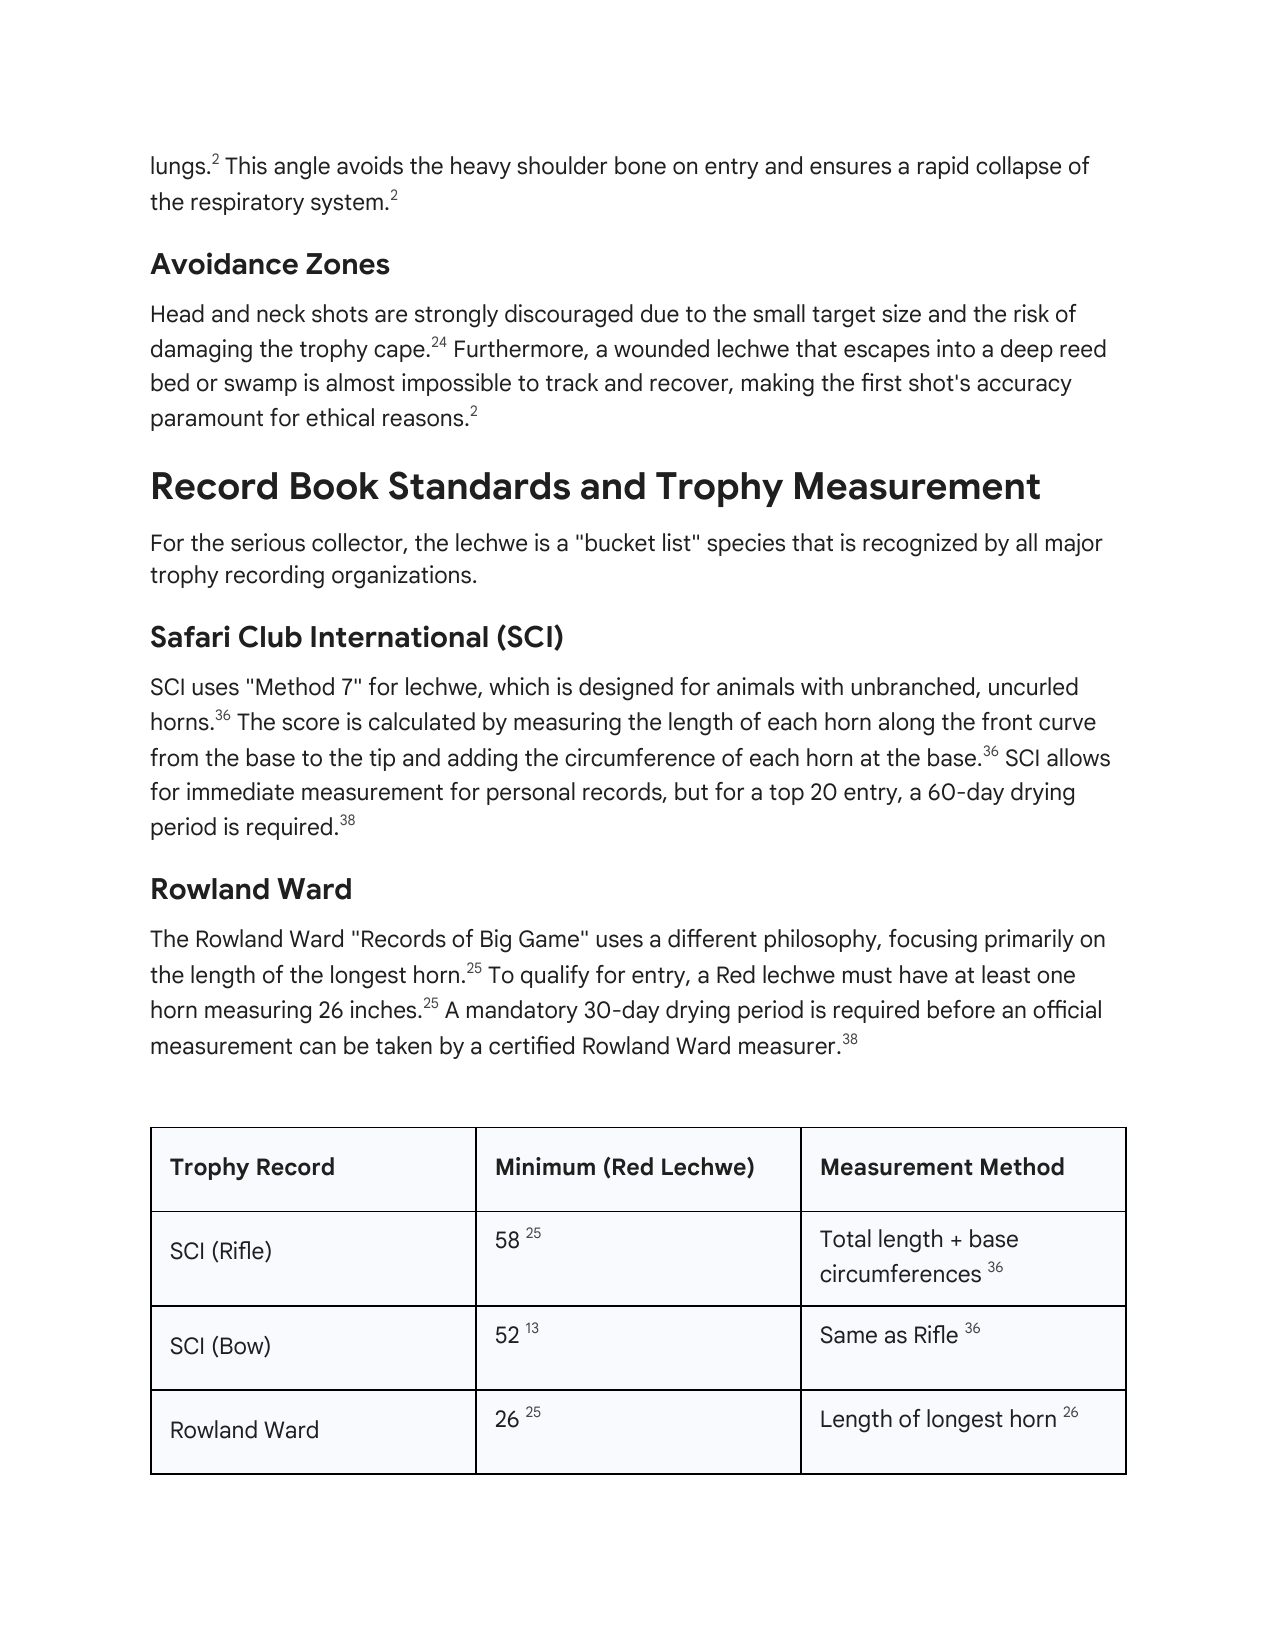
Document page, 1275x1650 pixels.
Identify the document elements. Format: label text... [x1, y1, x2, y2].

table_header Measurement Method [802, 1128, 1125, 1211]
table_cell 26 25 [477, 1391, 800, 1473]
table_cell SCI (Bow) [152, 1307, 475, 1389]
text The Rowland Ward "Records of Big Game" uses a different philosophy, focusing primarily on the length of the longest horn.25 To qualify for entry, a Red lechwe must have at least one horn measuring 26 inches.25 A mandatory 30-day drying period is required before an official measurement can be taken by a certified Rowland Ward measurer.38 [150, 926, 1125, 1062]
table_cell 58 25 [477, 1212, 800, 1305]
table_header Trophy Record [152, 1128, 475, 1211]
table_cell 52 13 [477, 1307, 800, 1389]
table_cell Same as Rifle 36 [802, 1307, 1125, 1389]
subtitle Safari Club International (SCI) [150, 619, 1125, 656]
subtitle Avoidance Zones [150, 246, 1125, 283]
table_cell SCI (Rifle) [152, 1212, 475, 1305]
subtitle Rowland Ward [150, 872, 1125, 908]
text Head and neck shots are strongly discouraged due to the small target size and the risk of damaging the trophy cape.24 Furthermore, a wounded lechwe that escapes into a deep reed bed or swamp is almost impossible to track and recover, making the first shot's accuracy paramount for ethical reasons.2 [150, 301, 1125, 433]
table_header Minimum (Red Lechwe) [477, 1128, 800, 1211]
text SCI uses "Method 7" for lechwe, which is designed for animals with unbranched, uncurled horns.36 The score is calculated by measuring the length of each horn along the front curve from the base to the tip and adding the circumference of each horn at the base.36 SCI allows for immediate measurement for personal records, but for a top 20 entry, a 60-day drying period is required.38 [150, 673, 1125, 842]
subtitle Record Book Standards and Trophy Measurement [150, 463, 1125, 510]
table_cell Total length + base circumferences 36 [802, 1212, 1125, 1305]
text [150, 150, 1125, 217]
text For the serious collector, the lechwe is a "bucket list" species that is recognized by all major trophy recording organizations. [150, 529, 1125, 590]
table_cell Length of longest horn 26 [802, 1391, 1125, 1473]
table_cell Rowland Ward [152, 1391, 475, 1473]
